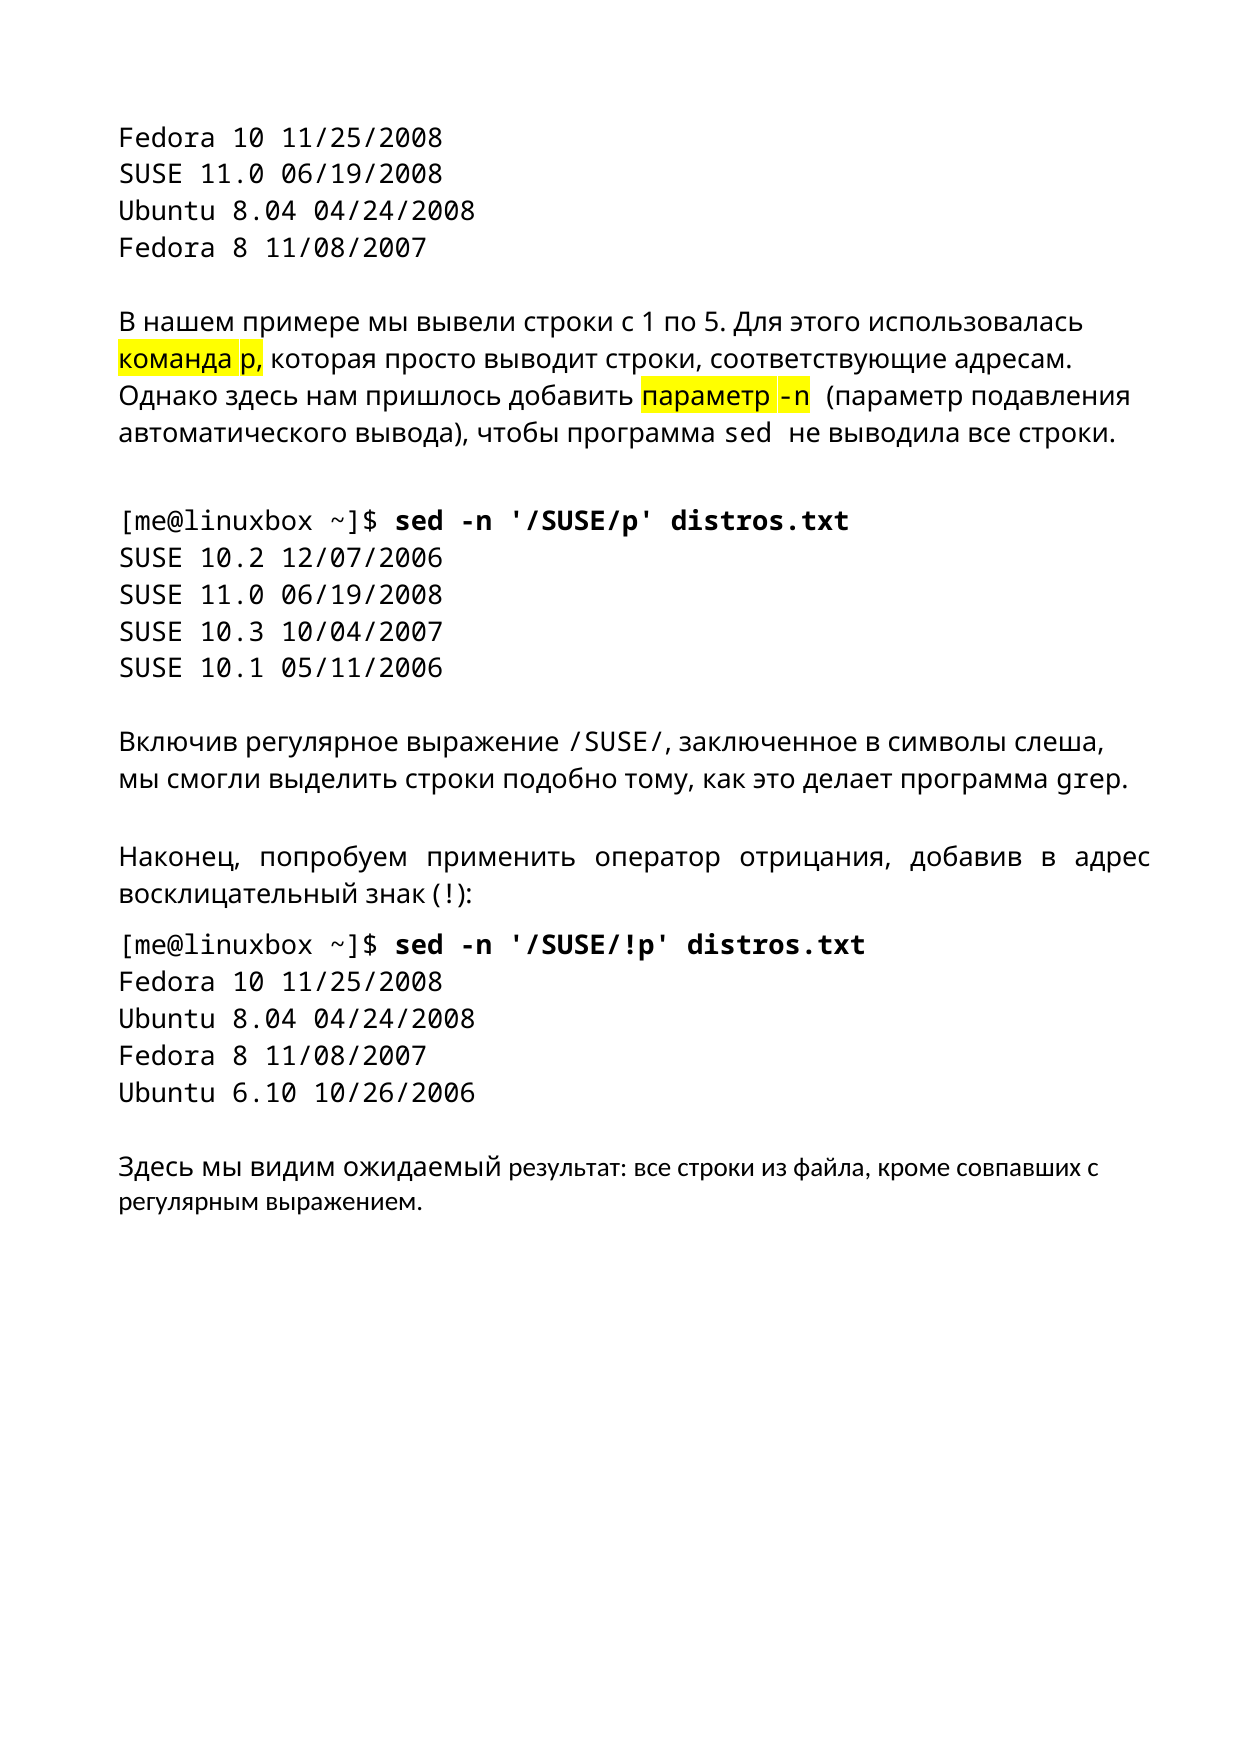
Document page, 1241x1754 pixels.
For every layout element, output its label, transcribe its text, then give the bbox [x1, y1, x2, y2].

text SUSE 10.1 05/11/2006 [118, 649, 1152, 686]
text Ubuntu 8.04 04/24/2008 [118, 192, 1152, 229]
text Ubuntu 8.04 04/24/2008 [118, 999, 1152, 1036]
text Fedora 10 11/25/2008 [118, 963, 1152, 999]
text SUSE 11.0 06/19/2008 [118, 155, 1152, 192]
text [me@linuxbox ~]$ sed -n '/SUSE/p' distros.txt [118, 501, 1152, 538]
text SUSE 10.2 12/07/2006 [118, 538, 1152, 575]
text Fedora 10 11/25/2008 [118, 118, 1152, 155]
text Fedora 8 11/08/2007 [118, 1036, 1152, 1073]
text Включив регулярное выражение /SUSE/, заключенное в символы слеша, мы смогли выделить строки подобно тому, как это делает программа grep. [118, 723, 1152, 796]
text SUSE 10.3 10/04/2007 [118, 612, 1152, 649]
text Здесь мы видим ожидаемый результат: все строки из файла, кроме совпавших с регулярным выражением. [118, 1147, 1152, 1217]
text Наконец, попробуем применить оператор отрицания, добавив в адрес восклицательный знак (!): [118, 837, 1152, 911]
text [me@linuxbox ~]$ sed -n '/SUSE/!p' distros.txt [118, 926, 1152, 963]
text SUSE 11.0 06/19/2008 [118, 575, 1152, 612]
text Ubuntu 6.10 10/26/2006 [118, 1073, 1152, 1110]
text В нашем примере мы вывели строки с 1 по 5. Для этого использовалась команда p, которая просто выводит строки, соответствующие адресам. Однако здесь нам пришлось добавить параметр -n (параметр подавления автоматического вывода), чтобы программа sed не выводила все строки. [118, 302, 1152, 450]
text Fedora 8 11/08/2007 [118, 229, 1152, 266]
